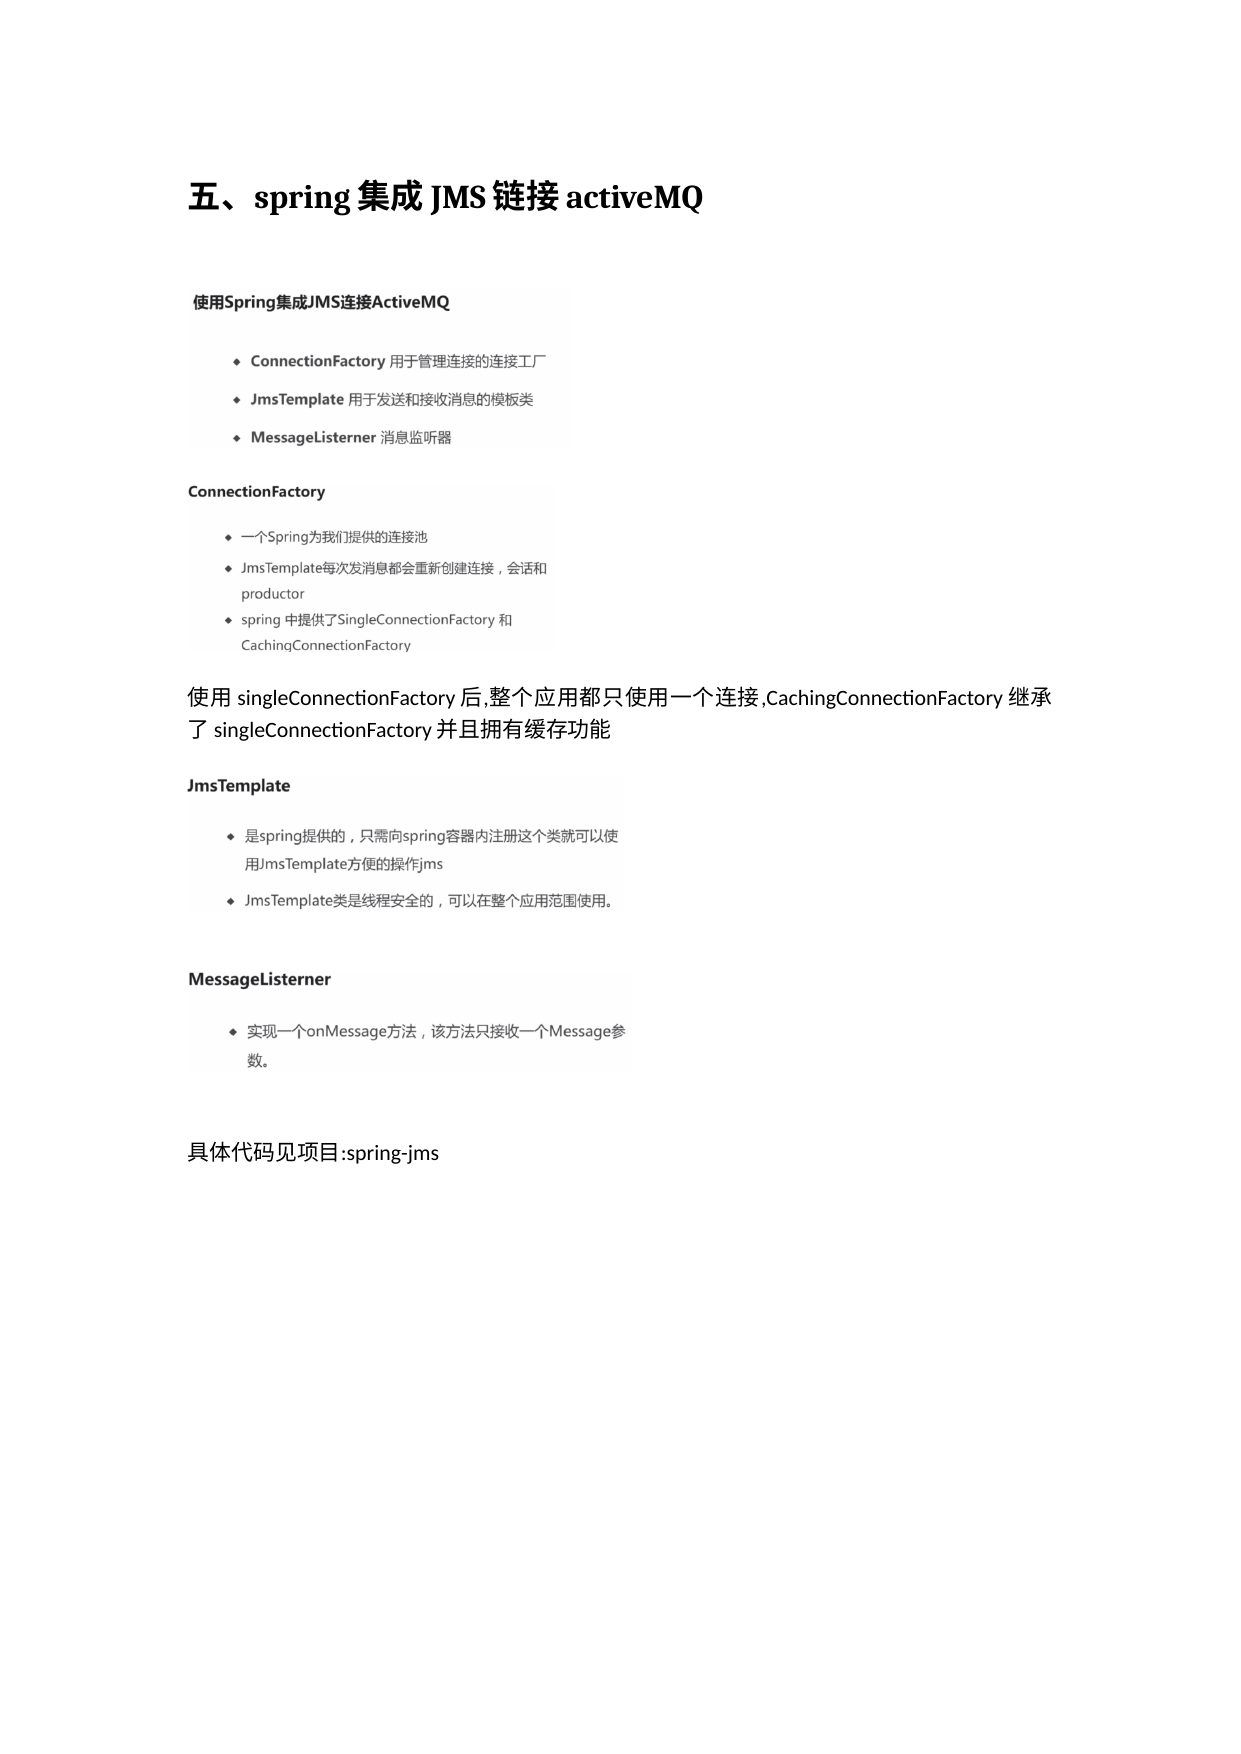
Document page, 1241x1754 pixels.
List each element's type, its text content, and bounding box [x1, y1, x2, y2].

picture [187, 971, 631, 1072]
picture [187, 289, 573, 448]
text 使用singleConnectionFactory后,整个应用都只使用一个连接,CachingConnectionFactory继承了singleConnectionFactory并且拥有缓存功能 [187, 679, 1053, 744]
subtitle 五、spring集成JMS链接activeMQ [187, 162, 1053, 227]
text 具体代码见项目:spring-jms [187, 1134, 1053, 1167]
picture [187, 484, 555, 652]
picture [187, 776, 624, 912]
